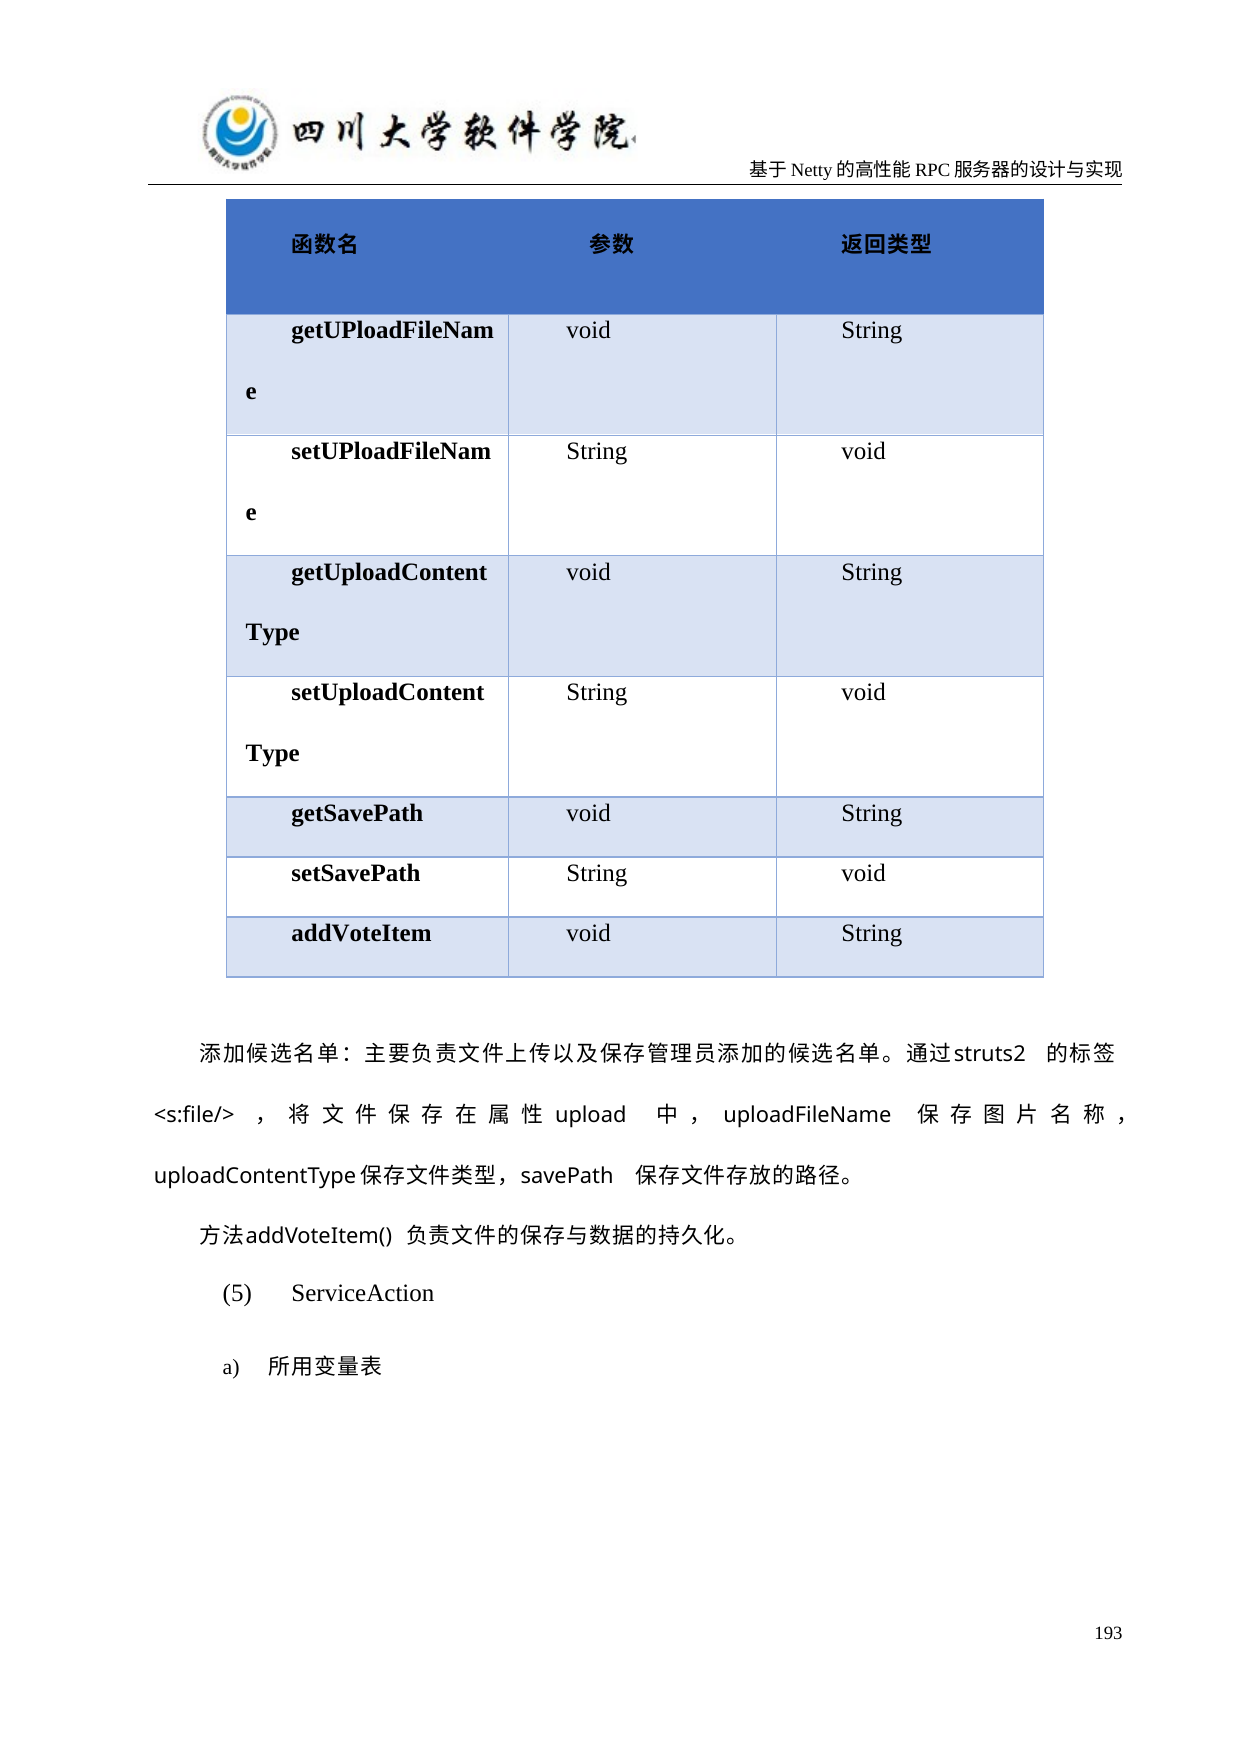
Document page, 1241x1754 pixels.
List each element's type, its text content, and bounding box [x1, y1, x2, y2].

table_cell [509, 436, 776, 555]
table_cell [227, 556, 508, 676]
text 方法addVoteItem()负责文件的保存与数据的持久化。 [154, 1204, 1116, 1264]
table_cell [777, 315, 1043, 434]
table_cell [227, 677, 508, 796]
picture [197, 88, 639, 177]
list ServiceAction [154, 1277, 1116, 1307]
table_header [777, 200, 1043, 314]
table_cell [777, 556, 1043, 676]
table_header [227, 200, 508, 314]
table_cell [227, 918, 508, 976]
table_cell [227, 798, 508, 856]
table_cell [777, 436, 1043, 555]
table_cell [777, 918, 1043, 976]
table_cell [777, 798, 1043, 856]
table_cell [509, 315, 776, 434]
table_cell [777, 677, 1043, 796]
list 所用变量表 [204, 1334, 1116, 1395]
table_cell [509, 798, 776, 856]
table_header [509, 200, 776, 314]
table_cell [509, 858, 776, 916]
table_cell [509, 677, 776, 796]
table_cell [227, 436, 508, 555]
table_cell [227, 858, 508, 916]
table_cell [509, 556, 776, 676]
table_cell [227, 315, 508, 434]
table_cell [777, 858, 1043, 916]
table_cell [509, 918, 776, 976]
text 添加候选名单：主要负责文件上传以及保存管理员添加的候选名单。通过struts2的标签<s:file/>，将文件保存在属性upload中，uploadFileName保存图片名称，uploadContentType保存文件类型，savePath保存文件存放的路径。 [154, 1022, 1116, 1204]
